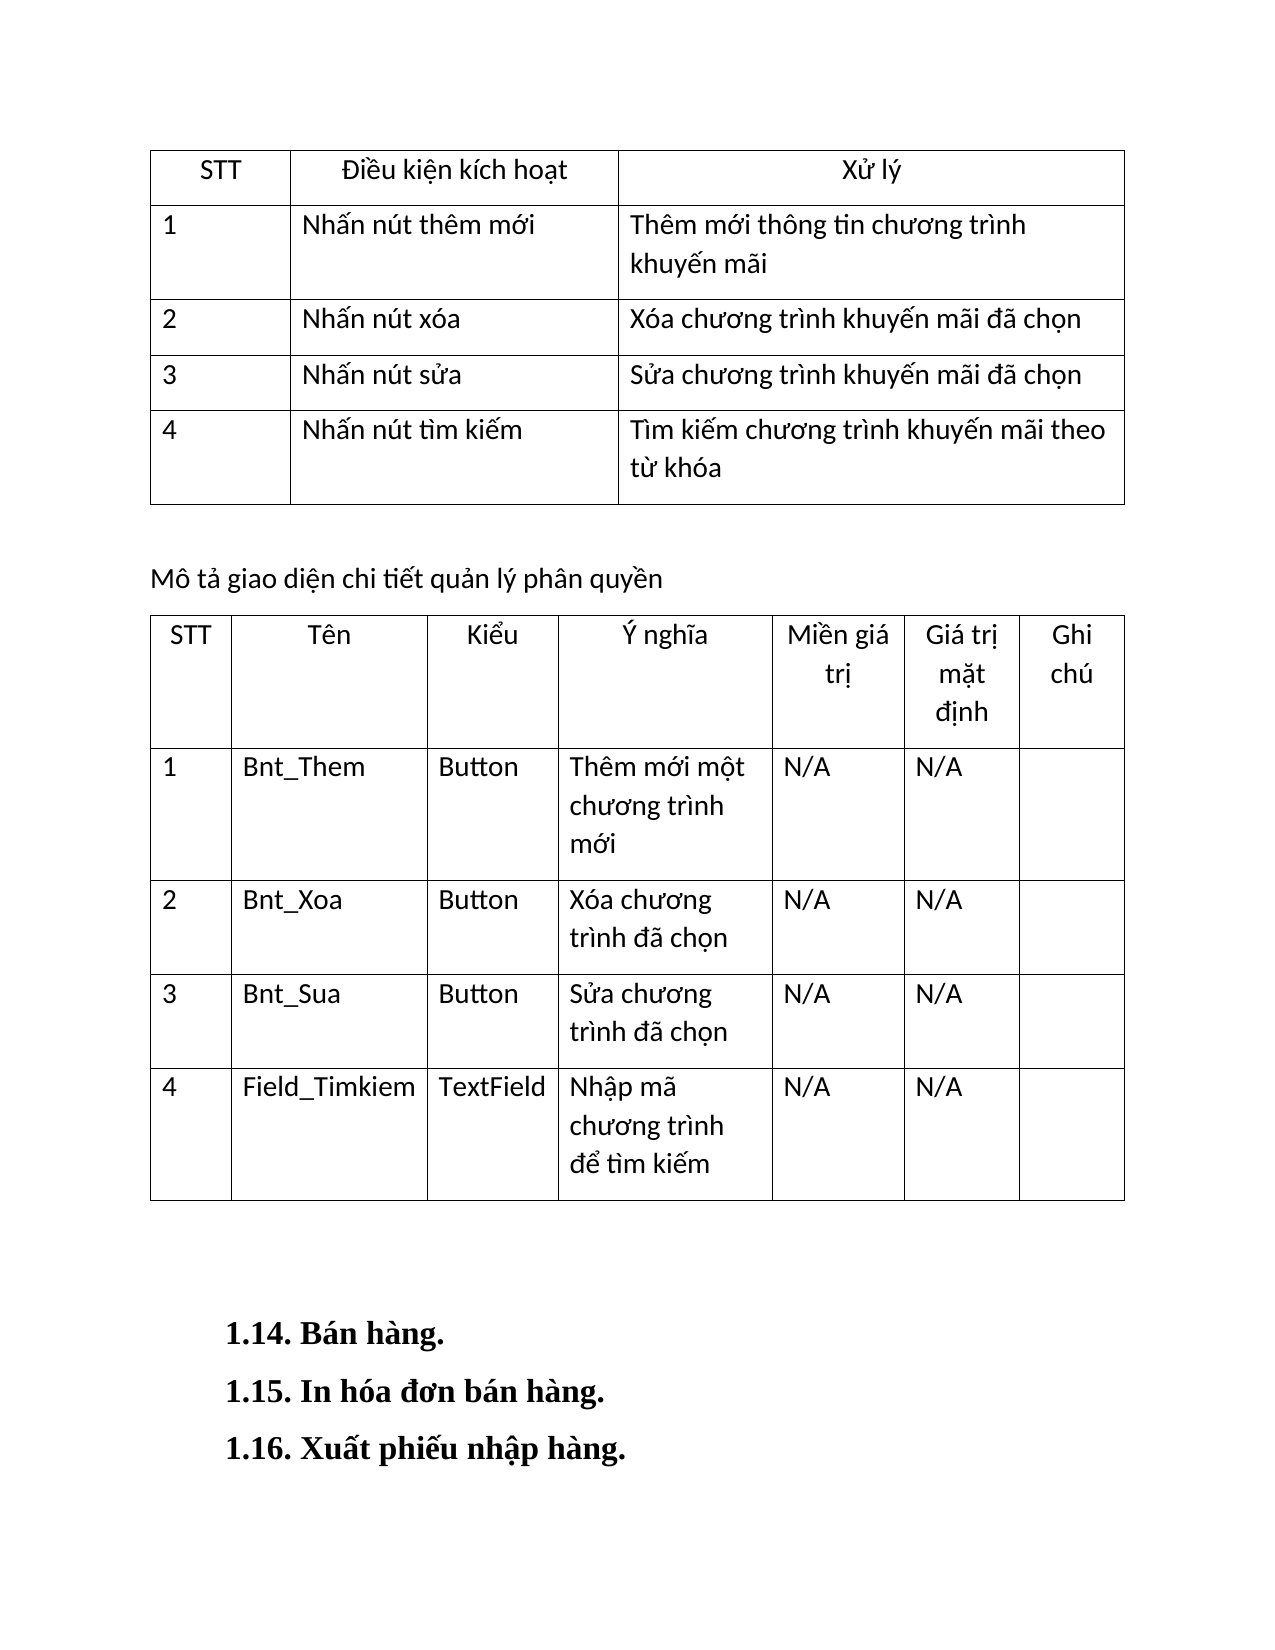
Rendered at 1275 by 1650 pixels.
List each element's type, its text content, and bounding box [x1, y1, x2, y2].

table_header STT [151, 151, 290, 205]
list In hóa đơn bán hàng. [225, 1371, 1125, 1409]
table_cell Button [428, 881, 558, 974]
table_cell [1020, 1069, 1124, 1200]
table_cell Nhấn nút thêm mới [291, 206, 618, 299]
table_cell 3 [151, 356, 290, 410]
table_cell TextField [428, 1069, 558, 1200]
table_cell 4 [151, 1069, 231, 1200]
table_header Ghi chú [1020, 616, 1124, 747]
table_cell Nhập mã chương trình để tìm kiếm [559, 1069, 772, 1200]
table_cell [1020, 881, 1124, 974]
table_header Xử lý [619, 151, 1124, 205]
table_cell Nhấn nút xóa [291, 300, 618, 355]
table_cell 3 [151, 975, 231, 1067]
table_cell Bnt_Them [232, 749, 427, 880]
table_cell Button [428, 975, 558, 1067]
table_cell Button [428, 749, 558, 880]
table_cell Tìm kiếm chương trình khuyến mãi theo từ khóa [619, 411, 1124, 504]
table_cell N/A [905, 881, 1019, 974]
table_header STT [151, 616, 231, 747]
table_cell Thêm mới một chương trình mới [559, 749, 772, 880]
list Bán hàng. [225, 1313, 1125, 1352]
list Xuất phiếu nhập hàng. [225, 1428, 1125, 1467]
table_cell Xóa chương trình khuyến mãi đã chọn [619, 300, 1124, 355]
table_cell [1020, 749, 1124, 880]
table_cell Bnt_Sua [232, 975, 427, 1067]
table_cell N/A [773, 975, 904, 1067]
table_header Miền giá trị [773, 616, 904, 747]
table_cell N/A [905, 749, 1019, 880]
table_cell N/A [773, 1069, 904, 1200]
table_cell 1 [151, 206, 290, 299]
table_header Ý nghĩa [559, 616, 772, 747]
text Mô tả giao diện chi tiết quản lý phân quyền [150, 560, 1125, 596]
table_cell Field_Timkiem [232, 1069, 427, 1200]
table_cell Thêm mới thông tin chương trình khuyến mãi [619, 206, 1124, 299]
table_cell N/A [905, 975, 1019, 1067]
table_cell N/A [773, 749, 904, 880]
table_cell 4 [151, 411, 290, 504]
table_cell Nhấn nút tìm kiếm [291, 411, 618, 504]
table_header Kiểu [428, 616, 558, 747]
table_header Giá trị mặt định [905, 616, 1019, 747]
table_cell Bnt_Xoa [232, 881, 427, 974]
table_cell Sửa chương trình khuyến mãi đã chọn [619, 356, 1124, 410]
table_cell 2 [151, 881, 231, 974]
table_cell [1020, 975, 1124, 1067]
table_cell Nhấn nút sửa [291, 356, 618, 410]
table_cell 1 [151, 749, 231, 880]
table_cell 2 [151, 300, 290, 355]
table_cell Xóa chương trình đã chọn [559, 881, 772, 974]
table_cell N/A [773, 881, 904, 974]
table_header Tên [232, 616, 427, 747]
table_cell N/A [905, 1069, 1019, 1200]
table_cell Sửa chương trình đã chọn [559, 975, 772, 1067]
table_header Điều kiện kích hoạt [291, 151, 618, 205]
